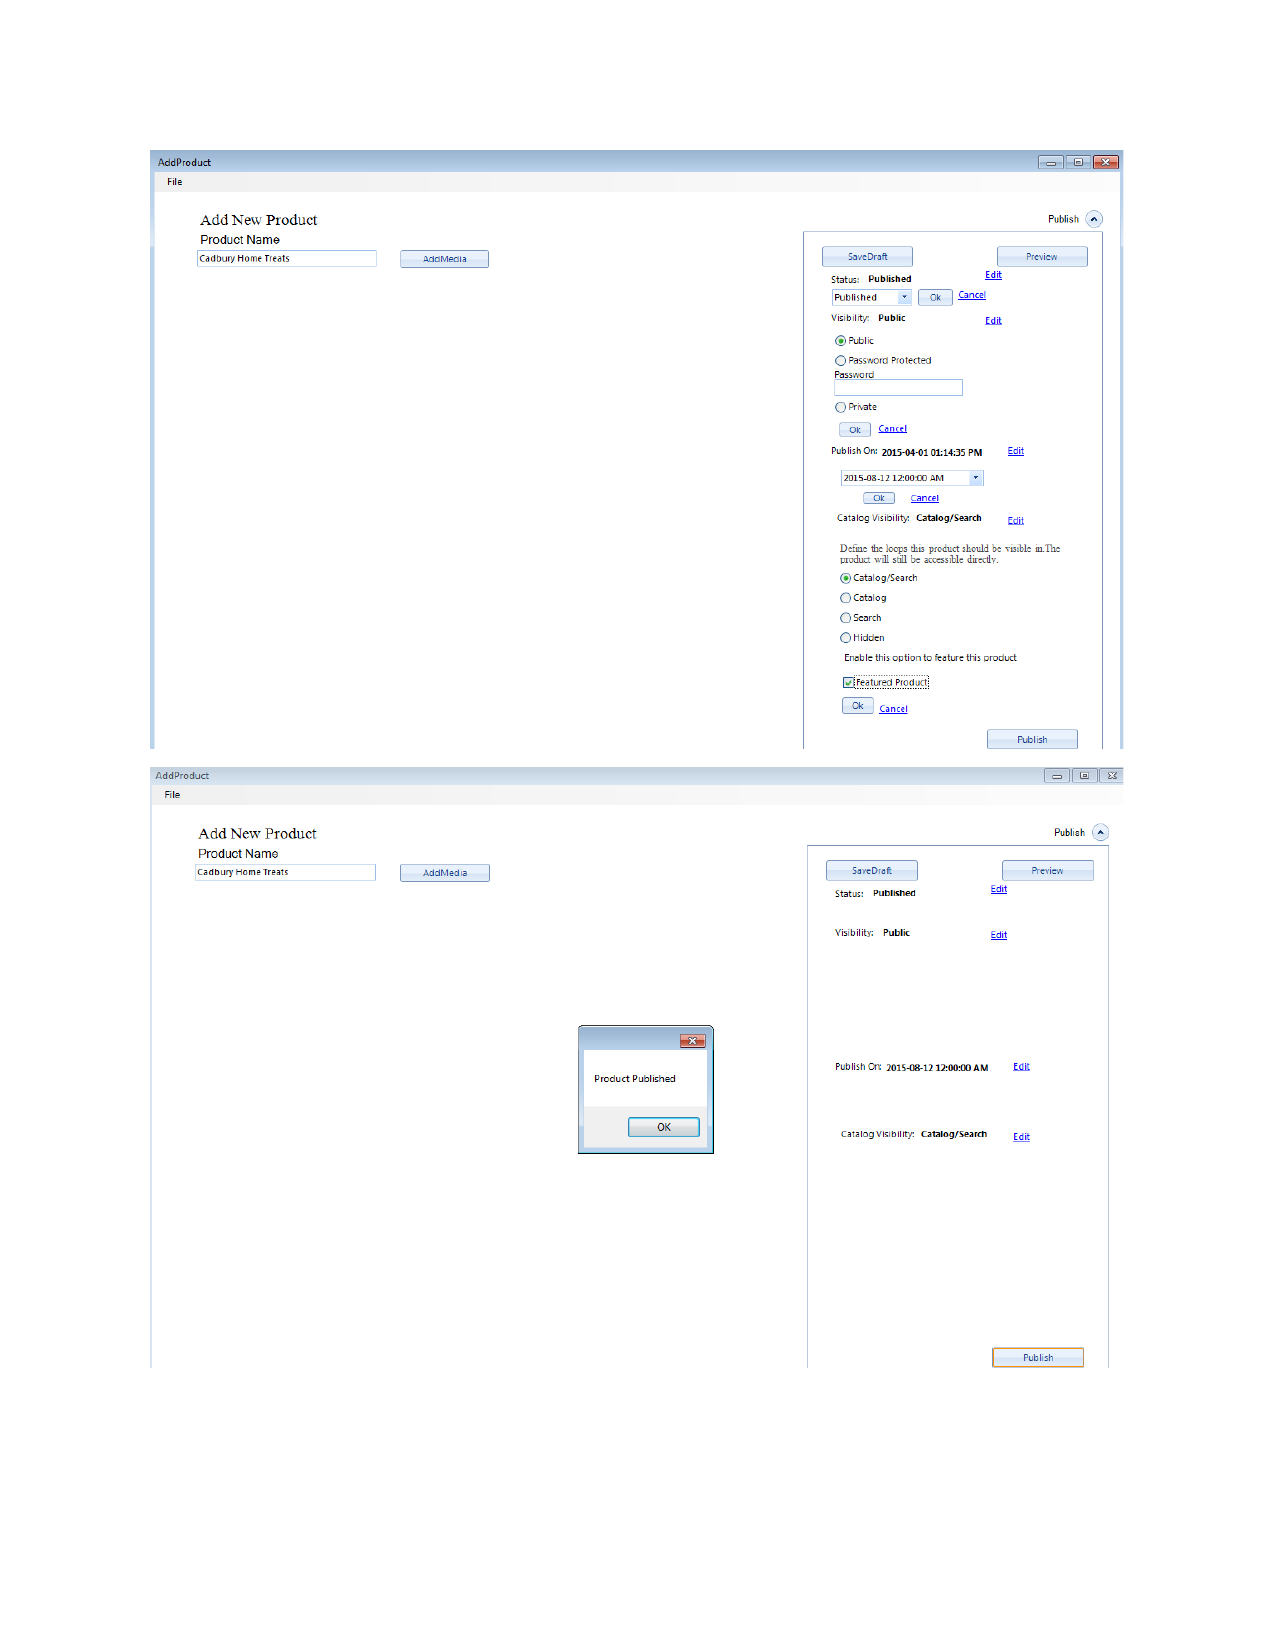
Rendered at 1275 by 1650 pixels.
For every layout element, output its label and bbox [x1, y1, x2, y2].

picture [150, 767, 1124, 1368]
picture [150, 150, 1124, 749]
